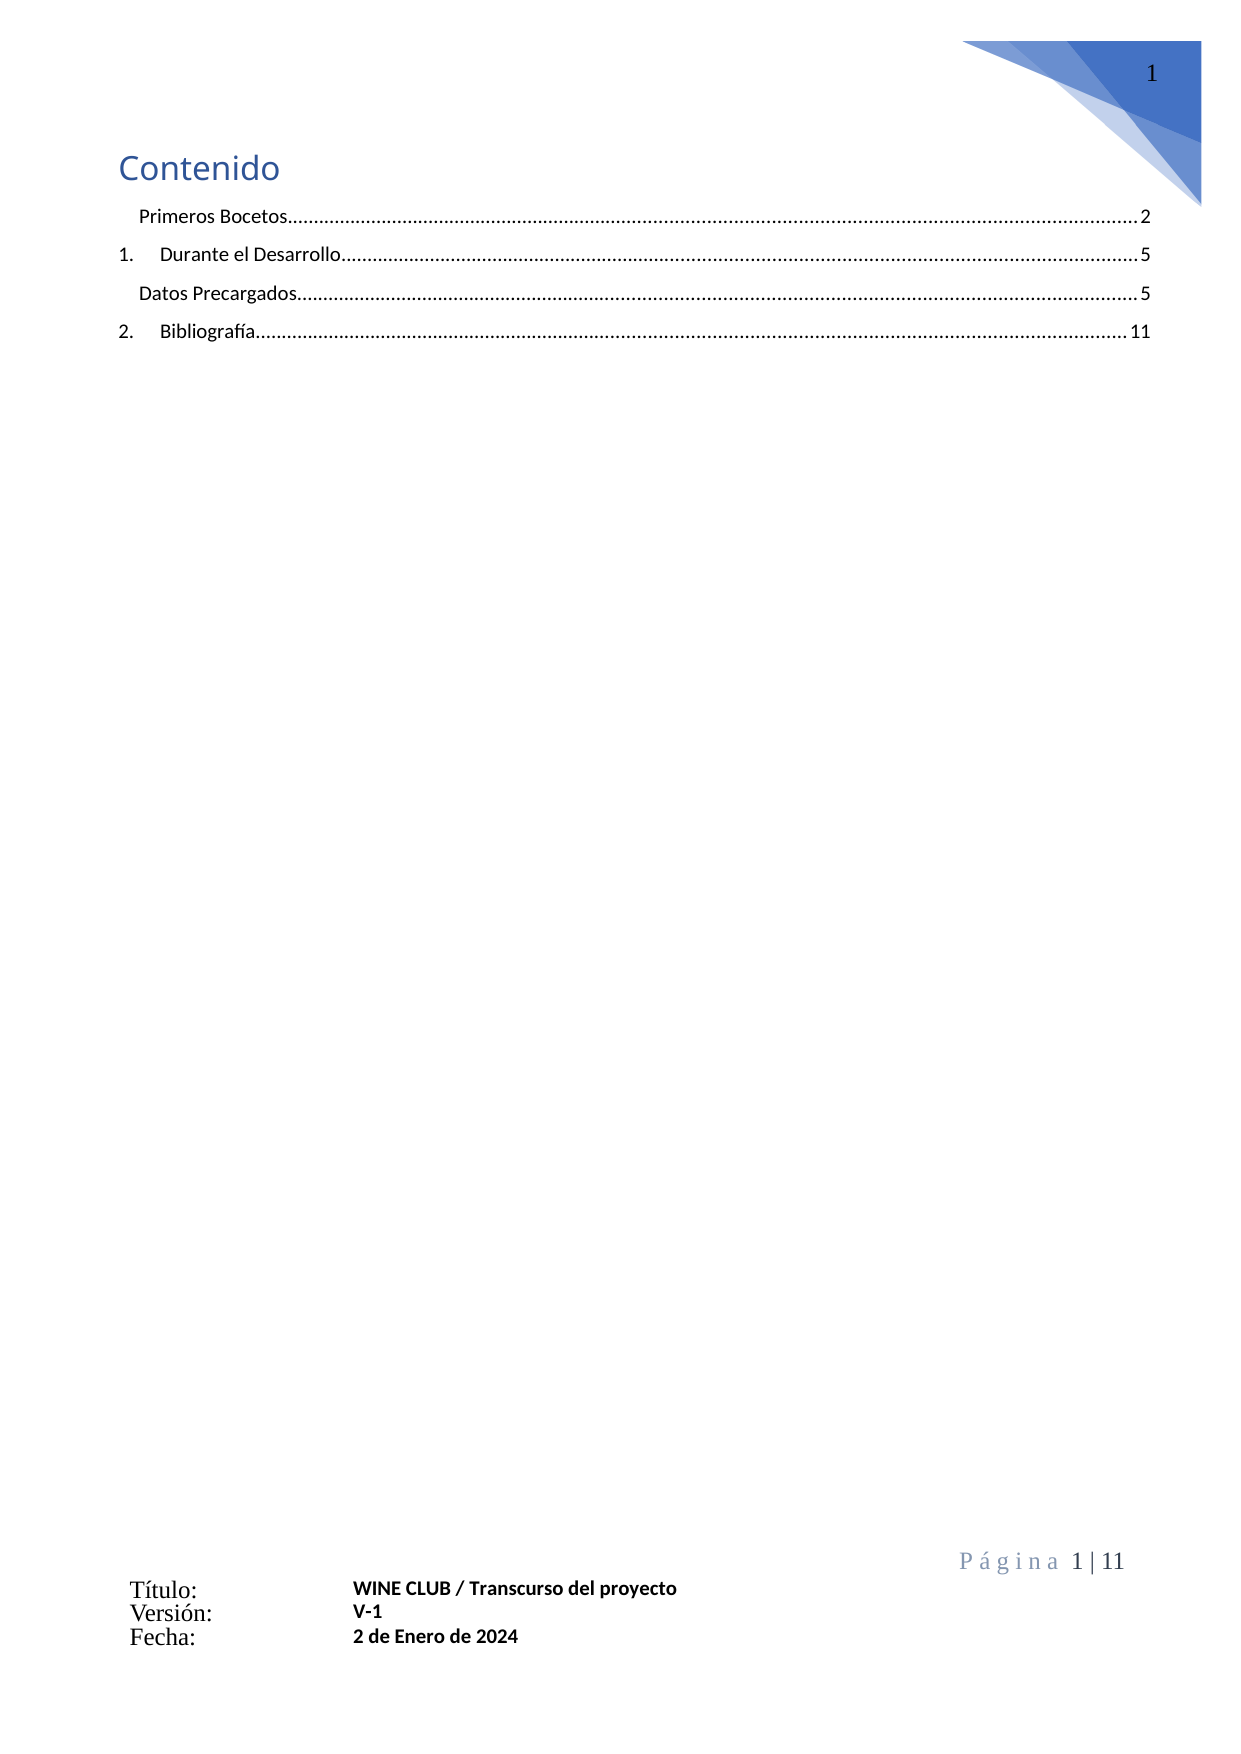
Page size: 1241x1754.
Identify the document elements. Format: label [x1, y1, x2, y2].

picture [962, 41, 1202, 207]
